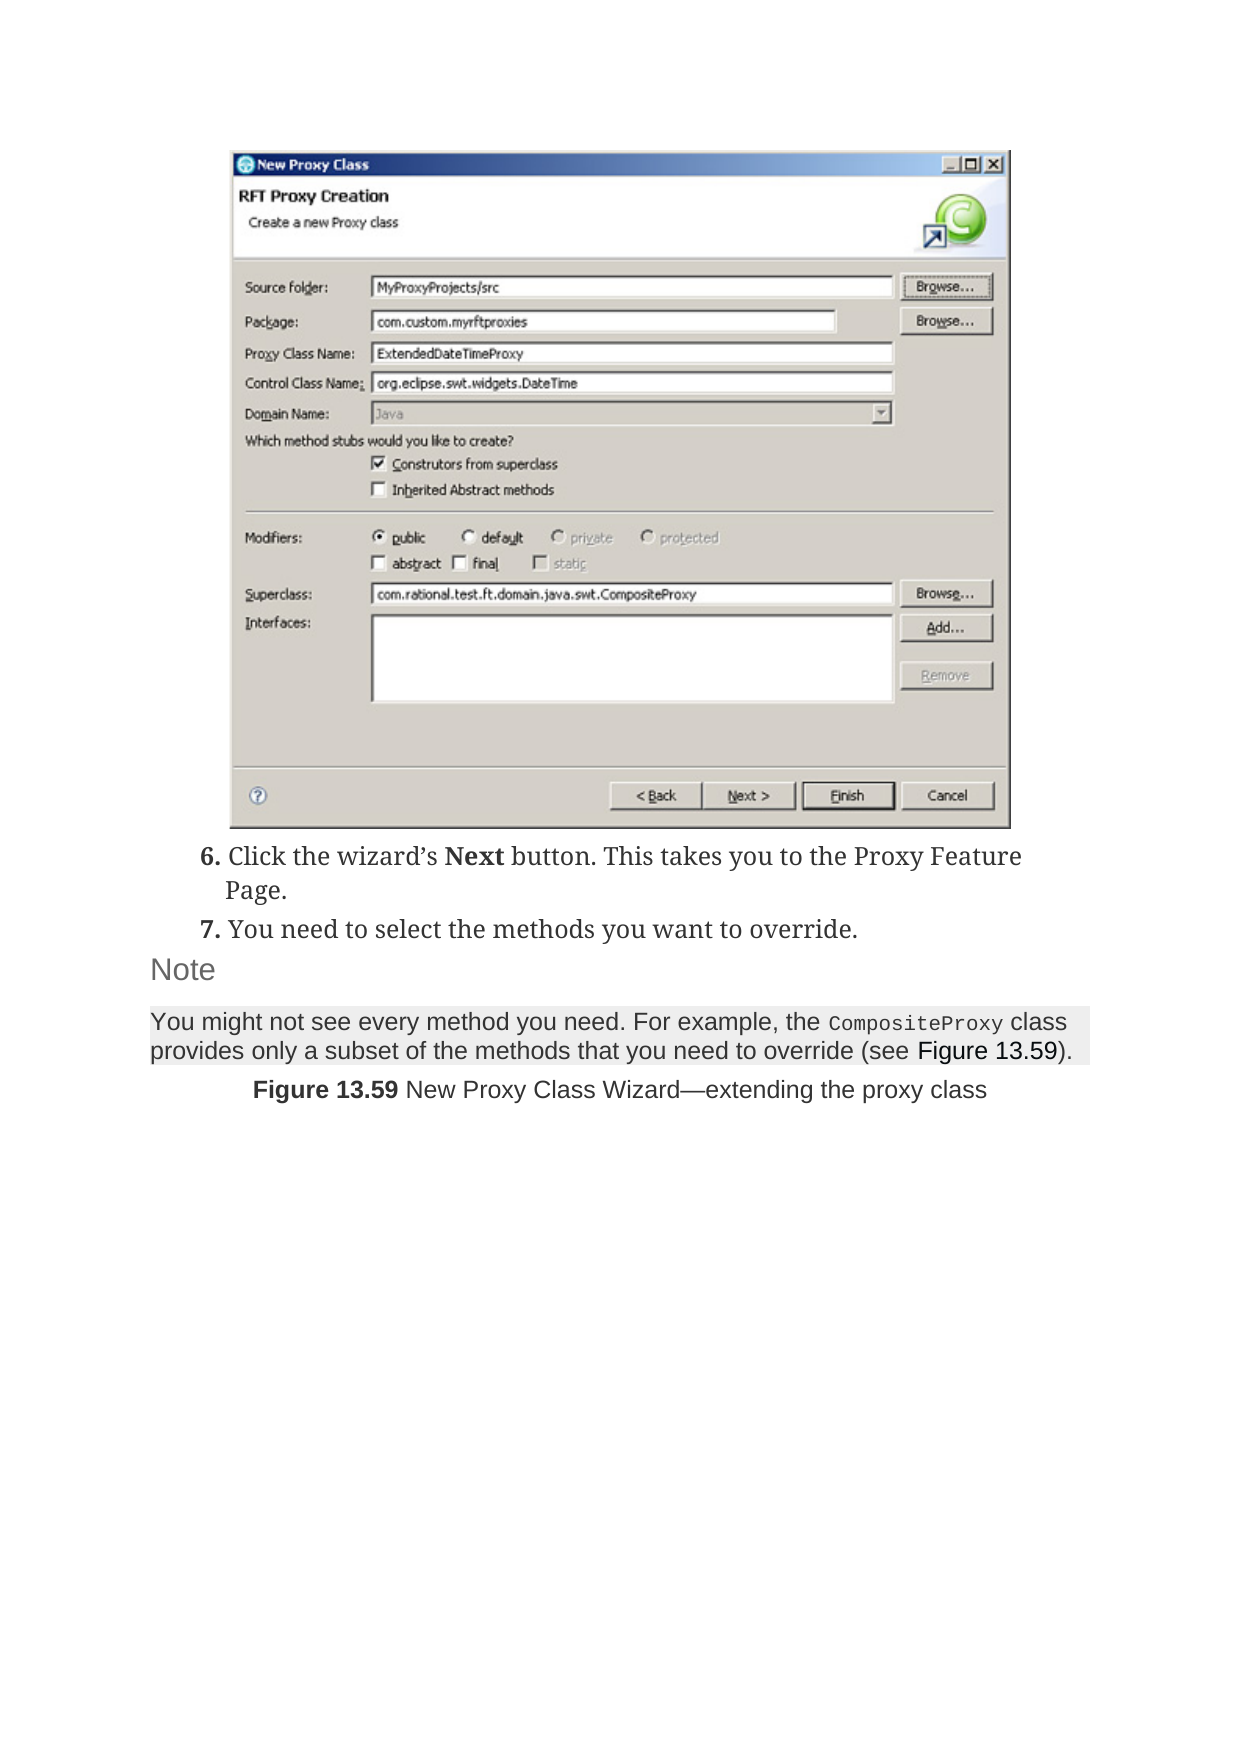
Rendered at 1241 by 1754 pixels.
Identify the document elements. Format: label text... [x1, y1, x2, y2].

picture [229, 150, 1011, 829]
text You might not see every method you need. For example, the CompositeProxy class provides only a subset of the methods that you need to override (see Figure 13.59). [150, 1006, 1090, 1065]
text Figure 13.59 New Proxy Class Wizard—extending the proxy class [150, 1075, 1090, 1104]
text 7. You need to select the methods you want to override. [200, 911, 1090, 946]
text 6. Click the wizard’s Next button. This takes you to the Proxy Feature Page. [200, 838, 1090, 906]
text Note [150, 951, 1090, 986]
